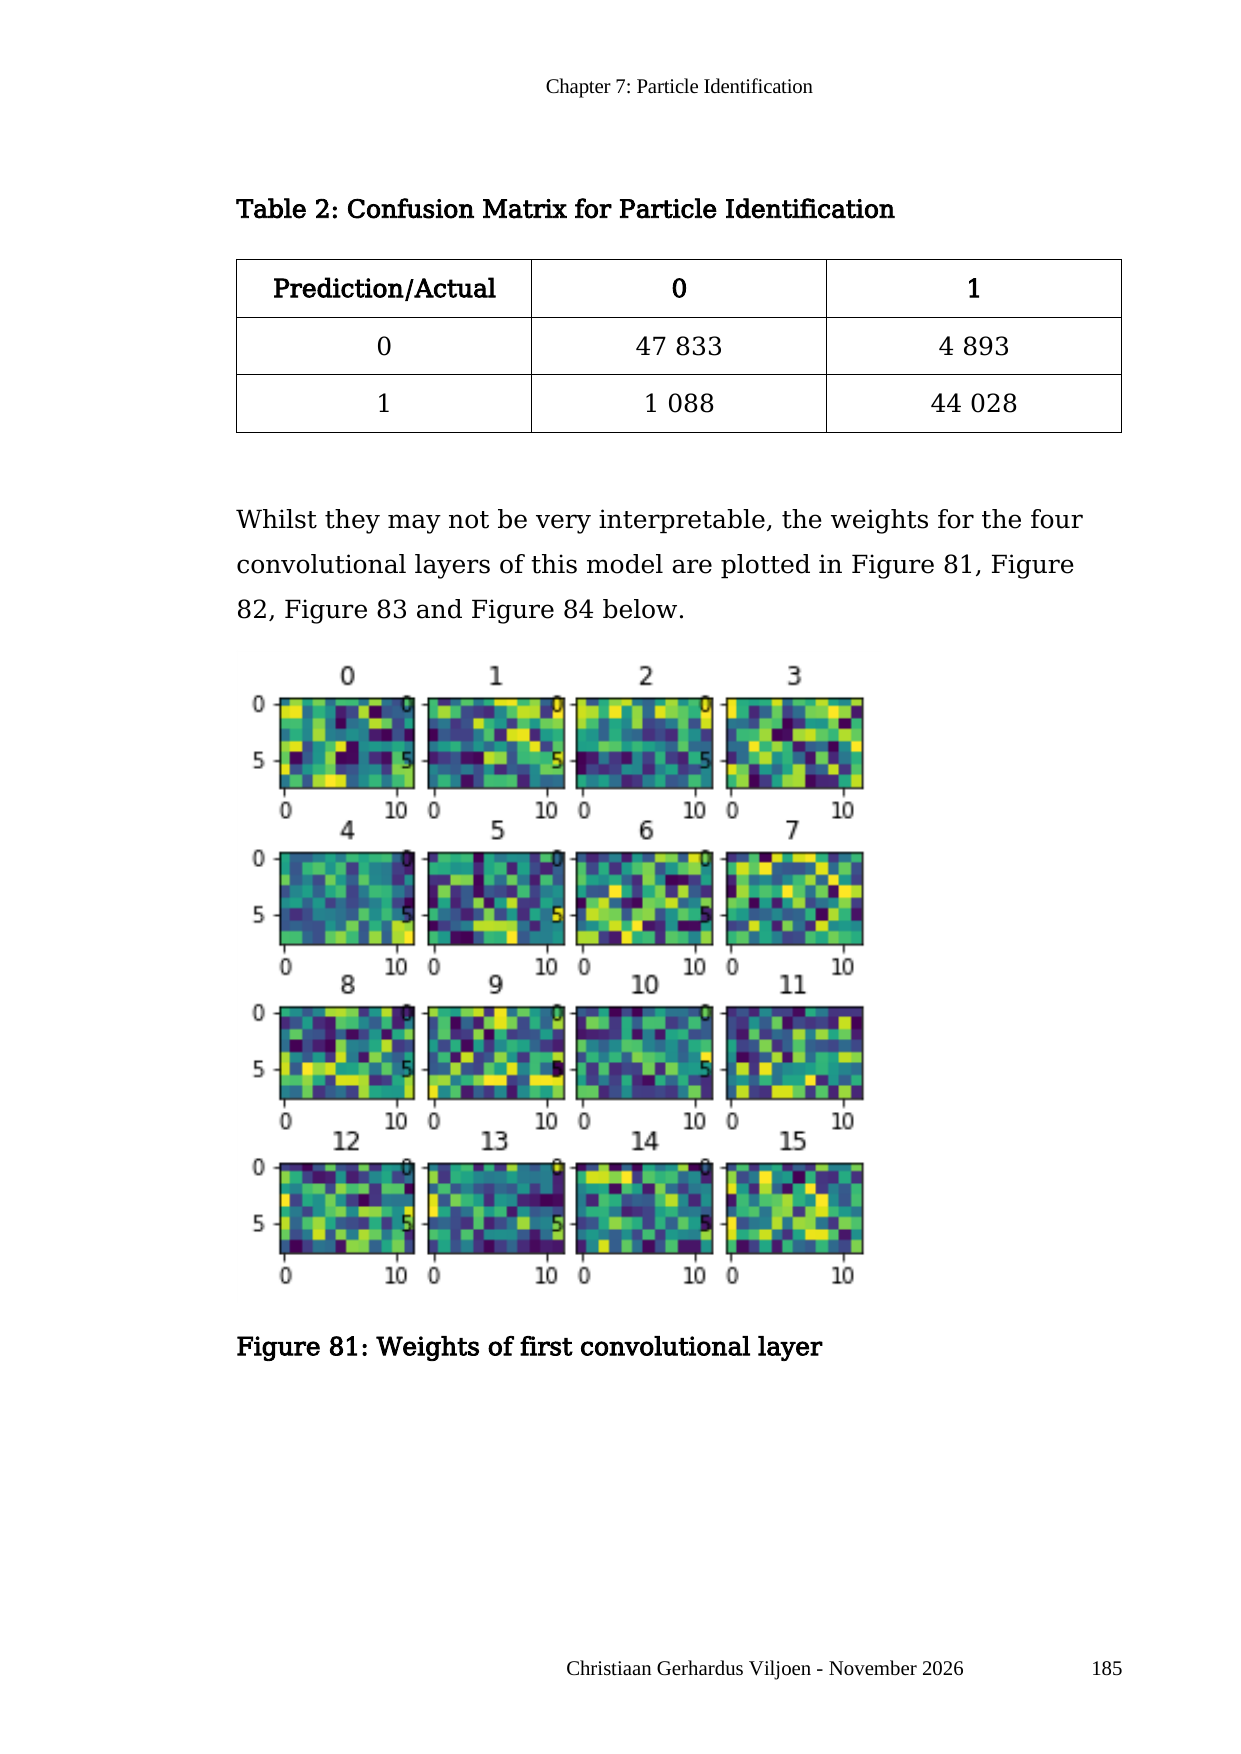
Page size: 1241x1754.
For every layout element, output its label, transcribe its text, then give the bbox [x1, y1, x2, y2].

table_header 1 [827, 260, 1121, 317]
text Whilst they may not be very interpretable, the weights for the four convolutional layers of this model are plotted in Figure 88, Figure 89, Figure 90 and Figure 91 below. [236, 503, 1122, 623]
table_header Prediction/Actual [237, 260, 531, 317]
table_cell 47 833 [532, 318, 826, 374]
table_cell 1 [237, 375, 531, 432]
picture [236, 650, 883, 1303]
table_cell 1 088 [532, 375, 826, 432]
table_cell 4 893 [827, 318, 1121, 374]
table_header 0 [532, 260, 826, 317]
table_cell 44 028 [827, 375, 1121, 432]
table_cell 0 [237, 318, 531, 374]
